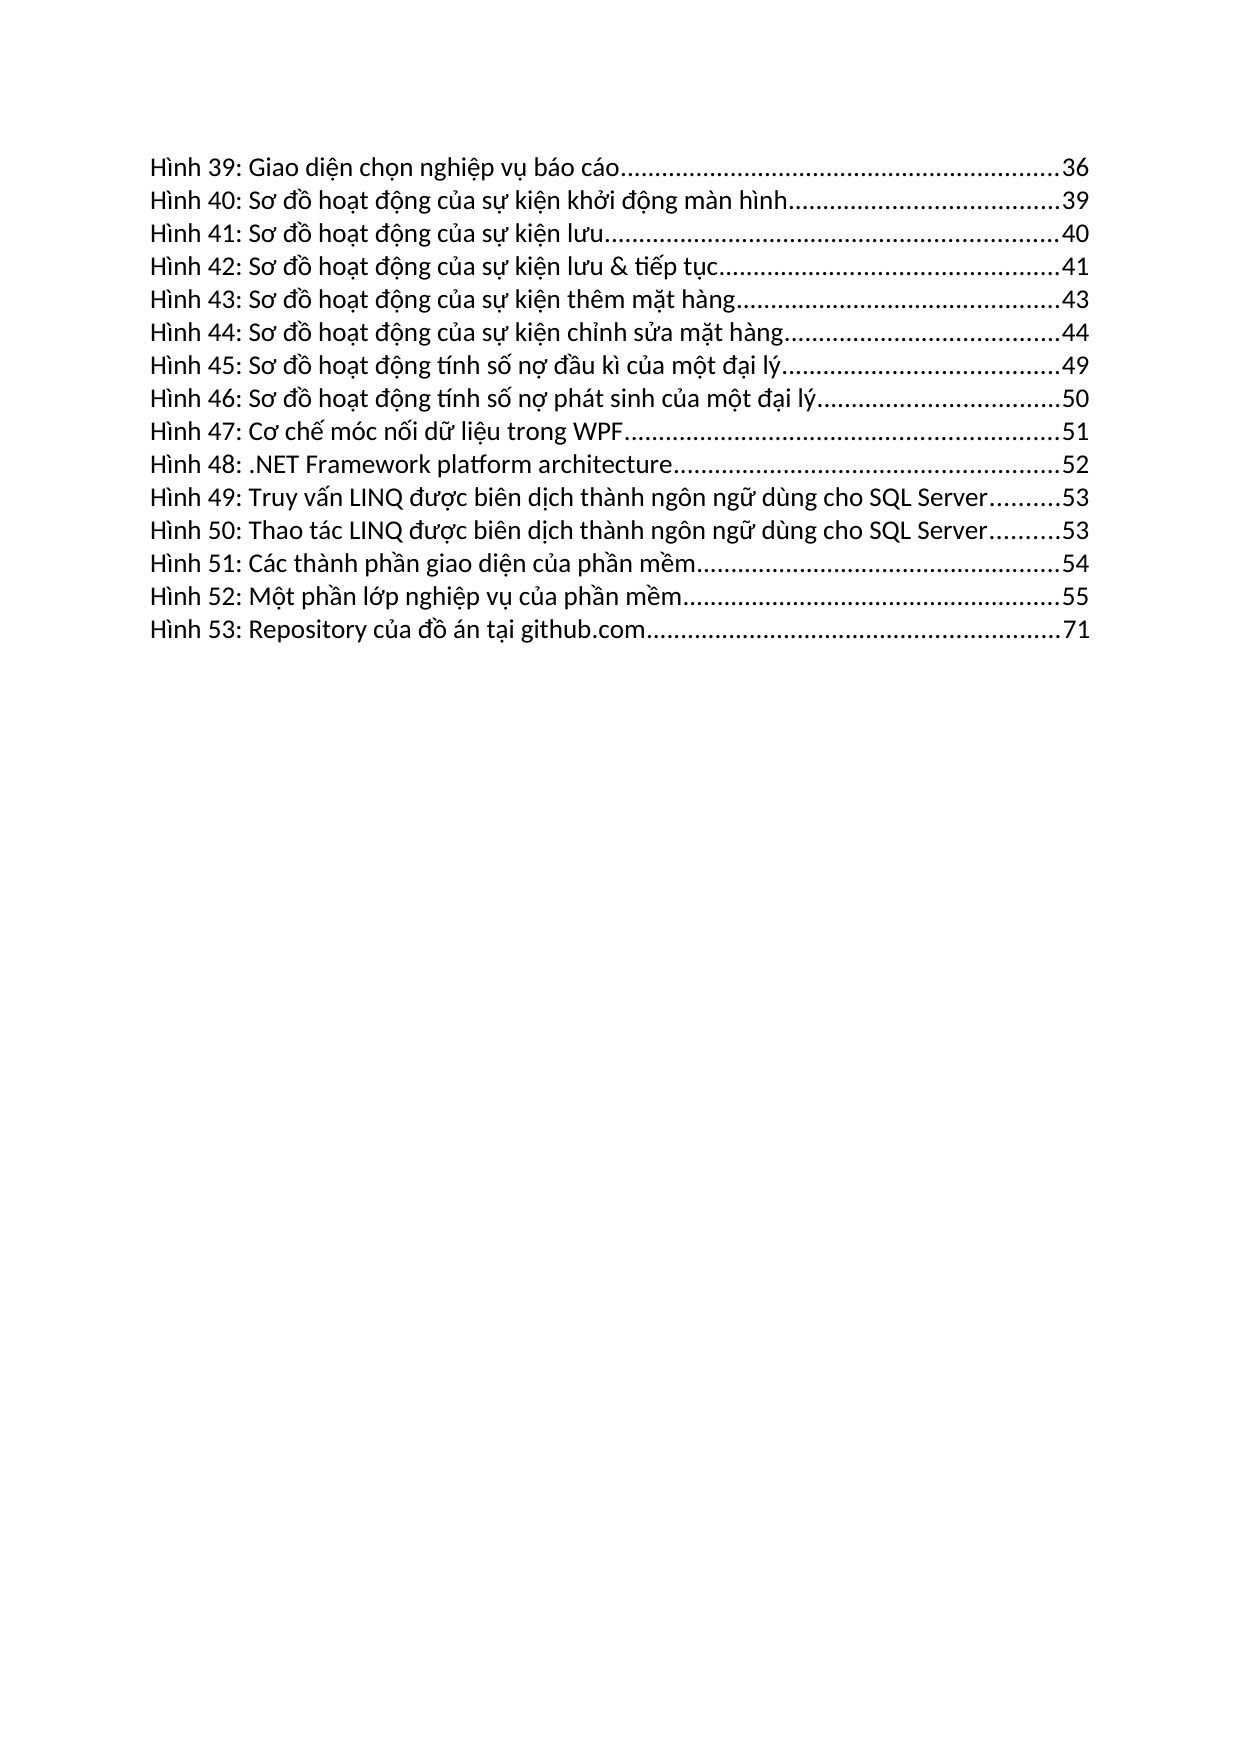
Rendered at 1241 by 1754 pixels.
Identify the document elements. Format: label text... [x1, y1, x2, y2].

text Hình 51: Các thành phần giao diện của phần mềm 54 [150, 546, 1090, 579]
text Hình 42: Sơ đồ hoạt động của sự kiện lưu & tiếp tục 41 [150, 249, 1090, 282]
text Hình 49: Truy vấn LINQ được biên dịch thành ngôn ngữ dùng cho SQL Server 53 [150, 480, 1090, 513]
text Hình 47: Cơ chế móc nối dữ liệu trong WPF 51 [150, 414, 1090, 447]
text Hình 41: Sơ đồ hoạt động của sự kiện lưu 40 [150, 216, 1090, 249]
text Hình 39: Giao diện chọn nghiệp vụ báo cáo 36 [150, 150, 1090, 183]
text Hình 53: Repository của đồ án tại github.com 71 [150, 612, 1090, 645]
text Hình 44: Sơ đồ hoạt động của sự kiện chỉnh sửa mặt hàng 44 [150, 315, 1090, 348]
text Hình 52: Một phần lớp nghiệp vụ của phần mềm 55 [150, 579, 1090, 612]
text Hình 43: Sơ đồ hoạt động của sự kiện thêm mặt hàng 43 [150, 282, 1090, 315]
text Hình 50: Thao tác LINQ được biên dịch thành ngôn ngữ dùng cho SQL Server 53 [150, 513, 1090, 546]
text Hình 45: Sơ đồ hoạt động tính số nợ đầu kì của một đại lý 49 [150, 348, 1090, 381]
text Hình 40: Sơ đồ hoạt động của sự kiện khởi động màn hình 39 [150, 183, 1090, 216]
text Hình 46: Sơ đồ hoạt động tính số nợ phát sinh của một đại lý 50 [150, 381, 1090, 414]
text Hình 48: .NET Framework platform architecture 52 [150, 447, 1090, 480]
